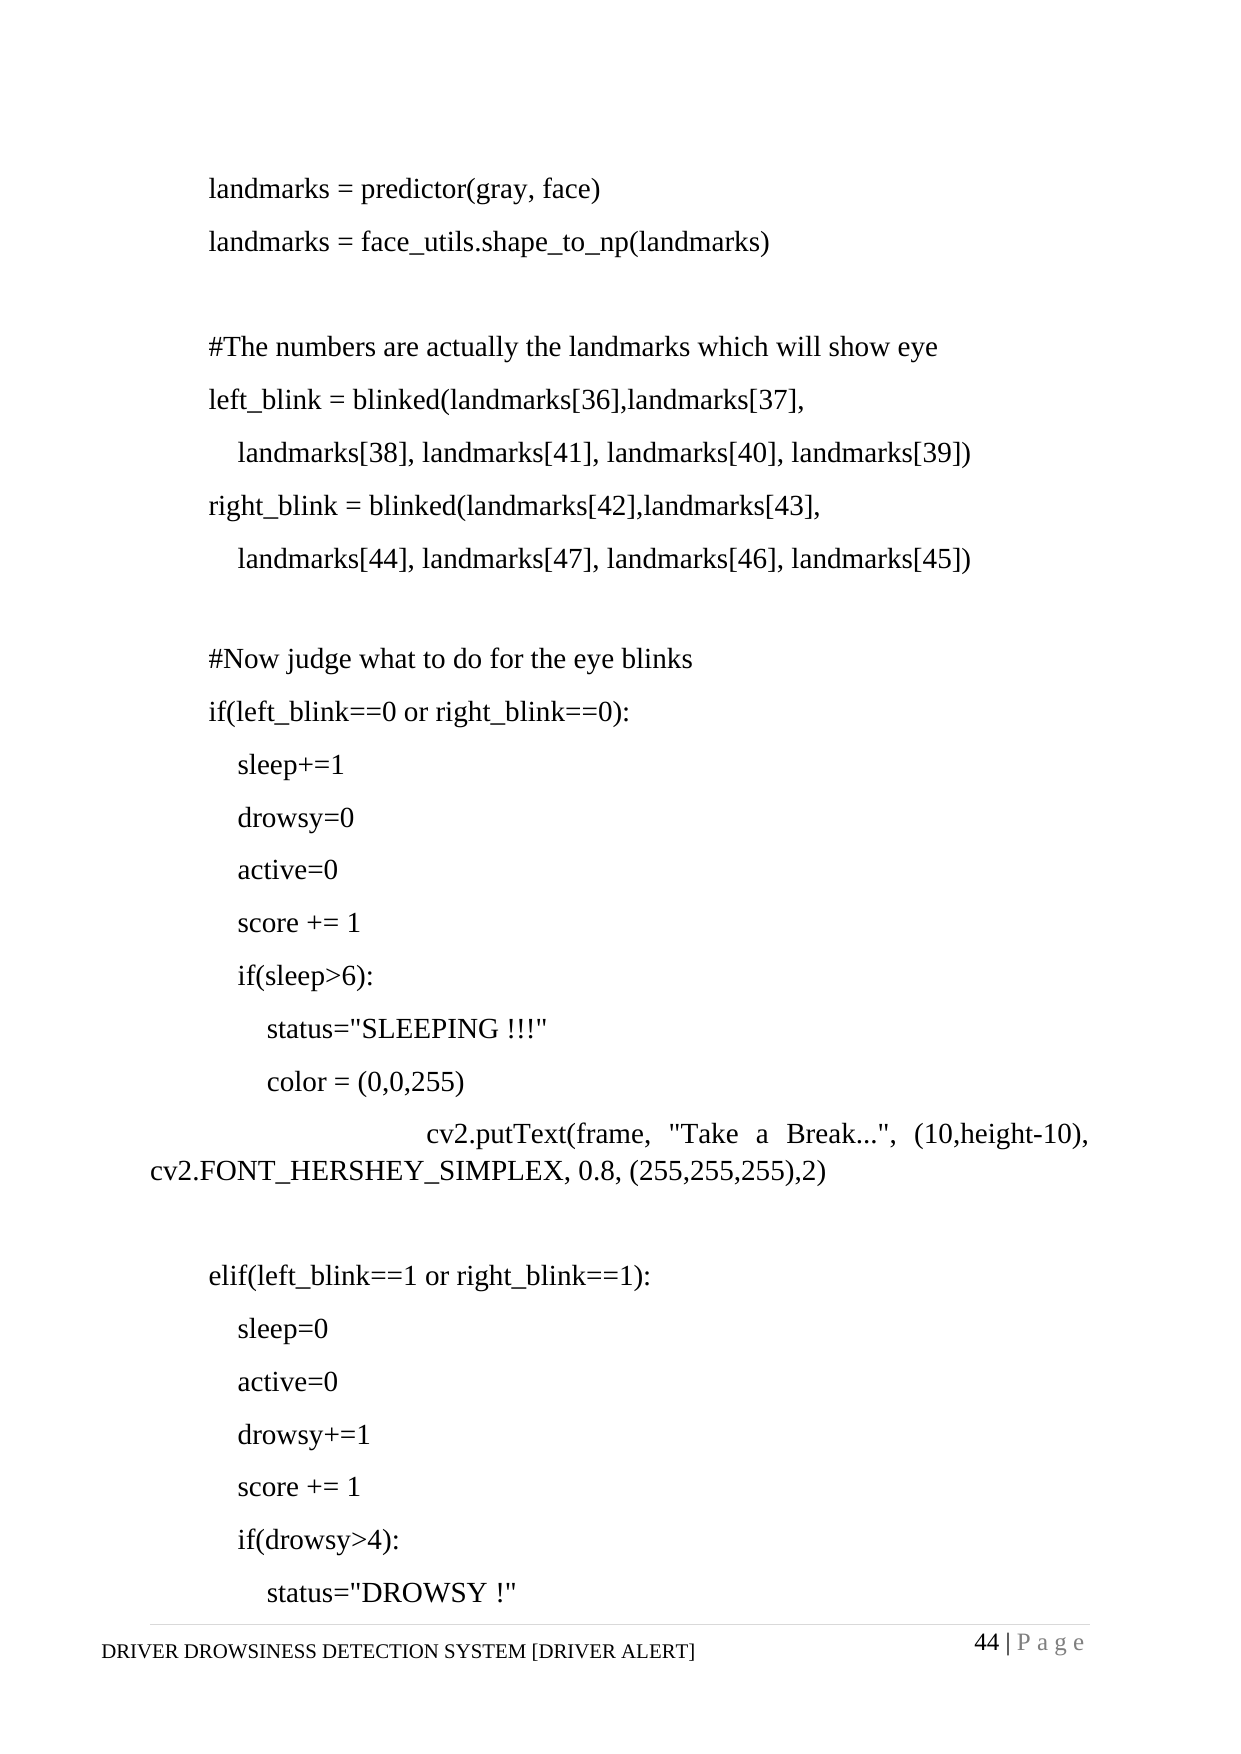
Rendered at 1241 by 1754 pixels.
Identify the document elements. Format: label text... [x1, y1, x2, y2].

text active=0 [150, 852, 1090, 886]
text score += 1 [150, 1469, 1090, 1503]
text landmarks[44], landmarks[47], landmarks[46], landmarks[45]) [150, 541, 1090, 574]
text landmarks = face_utils.shape_to_np(landmarks) [150, 224, 1090, 257]
text status="DROWSY !" [150, 1575, 1090, 1609]
text #Now judge what to do for the eye blinks [150, 641, 1090, 675]
text landmarks[38], landmarks[41], landmarks[40], landmarks[39]) [150, 435, 1090, 469]
text if(drowsy>4): [150, 1522, 1090, 1556]
text sleep+=1 [150, 747, 1090, 780]
text if(left_blink==0 or right_blink==0): [150, 694, 1090, 728]
text if(sleep>6): [150, 958, 1090, 992]
text left_blink = blinked(landmarks[36],landmarks[37], [150, 382, 1090, 416]
text #The numbers are actually the landmarks which will show eye [150, 329, 1090, 363]
text drowsy=0 [150, 800, 1090, 833]
text landmarks = predictor(gray, face) [150, 171, 1090, 204]
text cv2.putText(frame, "Take a Break...", (10,height-10), cv2.FONT_HERSHEY_SIMPLEX, 0.8, (255,255,255),2) [150, 1117, 1090, 1186]
text status="SLEEPING !!!" [150, 1011, 1090, 1044]
text score += 1 [150, 905, 1090, 939]
text drowsy+=1 [150, 1417, 1090, 1450]
text color = (0,0,255) [150, 1064, 1090, 1097]
text sleep=0 [150, 1311, 1090, 1345]
text elif(left_blink==1 or right_blink==1): [150, 1258, 1090, 1292]
text right_blink = blinked(landmarks[42],landmarks[43], [150, 488, 1090, 521]
text active=0 [150, 1364, 1090, 1397]
